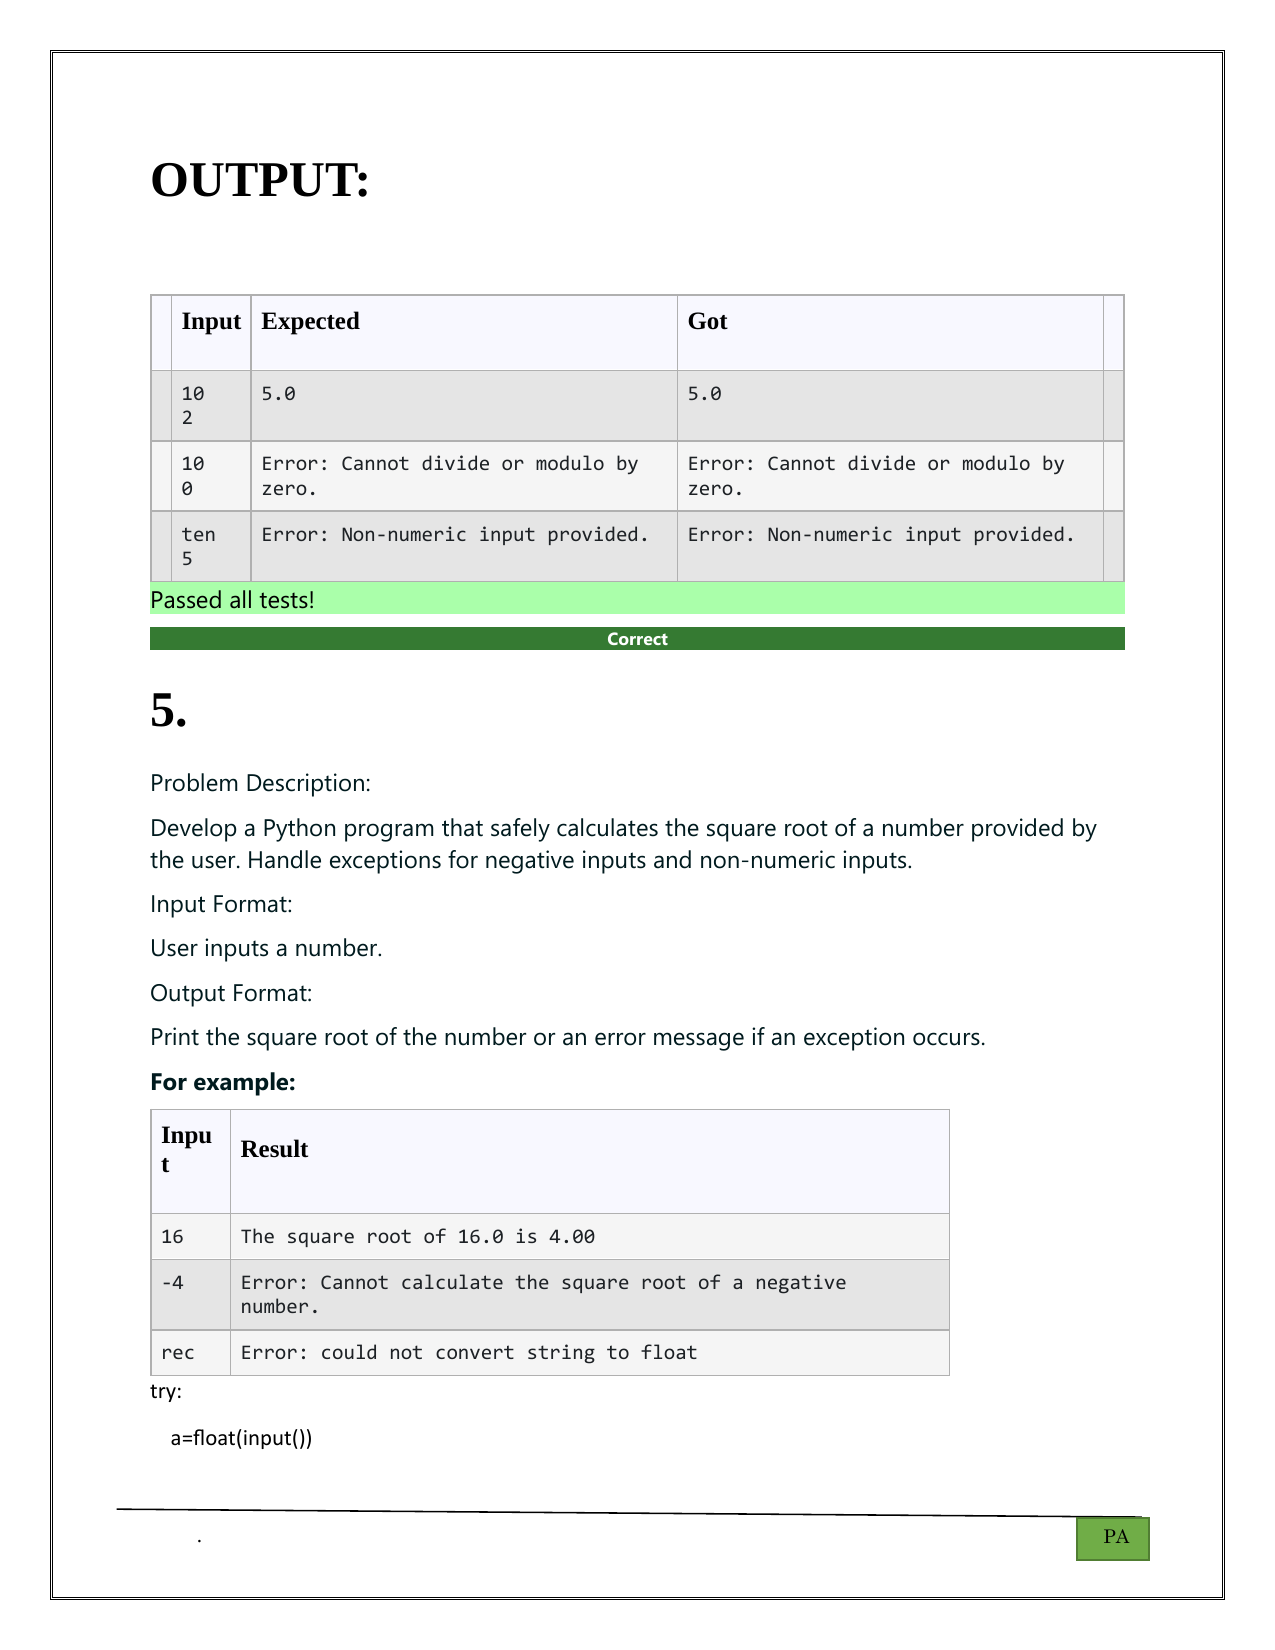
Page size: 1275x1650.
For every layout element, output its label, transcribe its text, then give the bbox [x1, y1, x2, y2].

text Problem Description: [150, 766, 1125, 798]
text Passed all tests! [150, 582, 1125, 614]
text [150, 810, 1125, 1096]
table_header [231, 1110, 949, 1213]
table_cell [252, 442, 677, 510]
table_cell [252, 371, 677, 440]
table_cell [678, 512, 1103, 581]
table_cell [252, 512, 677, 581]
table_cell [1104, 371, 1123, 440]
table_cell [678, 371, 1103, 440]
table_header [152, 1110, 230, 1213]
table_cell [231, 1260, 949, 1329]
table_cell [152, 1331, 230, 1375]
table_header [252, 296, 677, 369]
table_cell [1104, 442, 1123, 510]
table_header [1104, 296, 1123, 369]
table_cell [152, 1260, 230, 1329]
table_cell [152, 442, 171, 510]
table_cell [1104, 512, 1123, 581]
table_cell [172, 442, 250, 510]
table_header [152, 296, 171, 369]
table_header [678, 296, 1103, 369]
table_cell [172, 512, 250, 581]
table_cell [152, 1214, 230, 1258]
text Correct [150, 627, 1125, 650]
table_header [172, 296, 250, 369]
subtitle 5. [150, 679, 1125, 737]
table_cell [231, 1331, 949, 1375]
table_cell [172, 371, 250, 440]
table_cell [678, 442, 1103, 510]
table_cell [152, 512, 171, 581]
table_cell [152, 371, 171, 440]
subtitle OUTPUT: [150, 150, 1125, 265]
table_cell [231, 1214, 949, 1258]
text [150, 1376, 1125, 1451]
